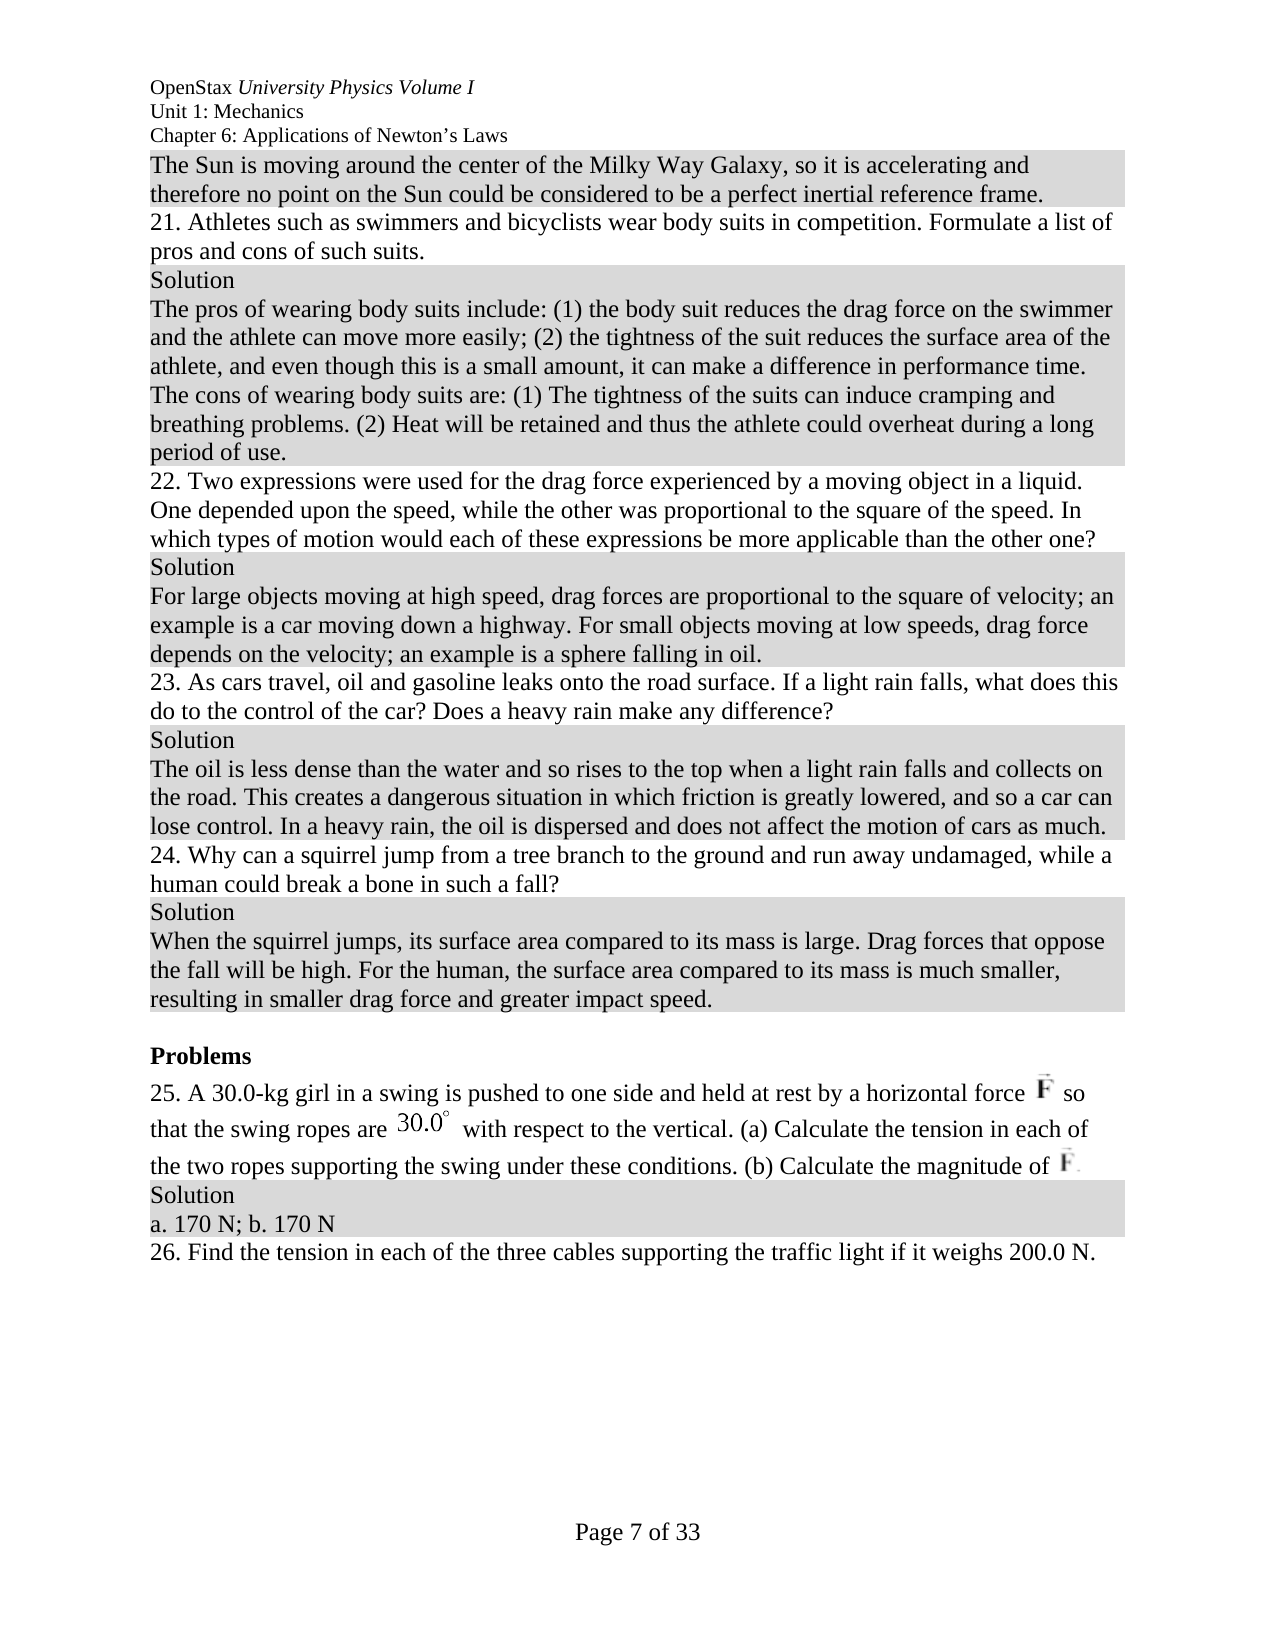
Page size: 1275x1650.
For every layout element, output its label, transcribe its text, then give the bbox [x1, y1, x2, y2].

text The oil is less dense than the water and so rises to the top when a light rain falls and collects on the road. This creates a dangerous situation in which friction is greatly lowered, and so a car can lose control. In a heavy rain, the oil is dispersed and does not affect the motion of cars as much. [150, 754, 1125, 840]
text Solution [150, 1180, 1125, 1209]
text Problems [150, 1041, 1125, 1070]
text Solution [150, 552, 1125, 581]
list Athletes such as swimmers and bicyclists wear body suits in competition. Formulate a list of pros and cons of such suits. [150, 207, 1125, 265]
text Solution [150, 265, 1125, 294]
text The pros of wearing body suits include: (1) the body suit reduces the drag force on the swimmer and the athlete can move more easily; (2) the tightness of the suit reduces the surface area of the athlete, and even though this is a small amount, it can make a difference in performance time. The cons of wearing body suits are: (1) The tightness of the suits can induce cramping and breathing problems. (2) Heat will be retained and thus the athlete could overheat during a long period of use. [150, 294, 1125, 466]
text The Sun is moving around the center of the Milky Way Galaxy, so it is accelerating and therefore no point on the Sun could be considered to be a perfect inertial reference frame. [150, 150, 1125, 207]
text Solution [150, 897, 1125, 926]
list As cars travel, oil and gasoline leaks onto the road surface. If a light rain falls, what does this do to the control of the car? Does a heavy rain make any difference? [150, 667, 1125, 725]
text For large objects moving at high speed, drag forces are proportional to the square of velocity; an example is a car moving down a highway. For small objects moving at low speeds, drag force depends on the velocity; an example is a sphere falling in oil. [150, 581, 1125, 667]
text When the squirrel jumps, its surface area compared to its mass is large. Drag forces that oppose the fall will be high. For the human, the surface area compared to its mass is much smaller, resulting in smaller drag force and greater impact speed. [150, 926, 1125, 1012]
text Solution [150, 725, 1125, 754]
list A 30.0-kg girl in a swing is pushed to one side and held at rest by a horizontal force so that the swing ropes are with respect to the vertical. (a) Calculate the tension in each of the two ropes supporting the swing under these conditions. (b) Calculate the magnitude of [150, 1070, 1125, 1180]
list Why can a squirrel jump from a tree branch to the ground and run away undamaged, while a human could break a bone in such a fall? [150, 840, 1125, 897]
text a. 170 N; b. 170 N [150, 1209, 1125, 1237]
list Find the tension in each of the three cables supporting the traffic light if it weighs 200.0 N. [150, 1237, 1125, 1266]
list Two expressions were used for the drag force experienced by a moving object in a liquid. One depended upon the speed, while the other was proportional to the square of the speed. In which types of motion would each of these expressions be more applicable than the other one? [150, 466, 1125, 552]
